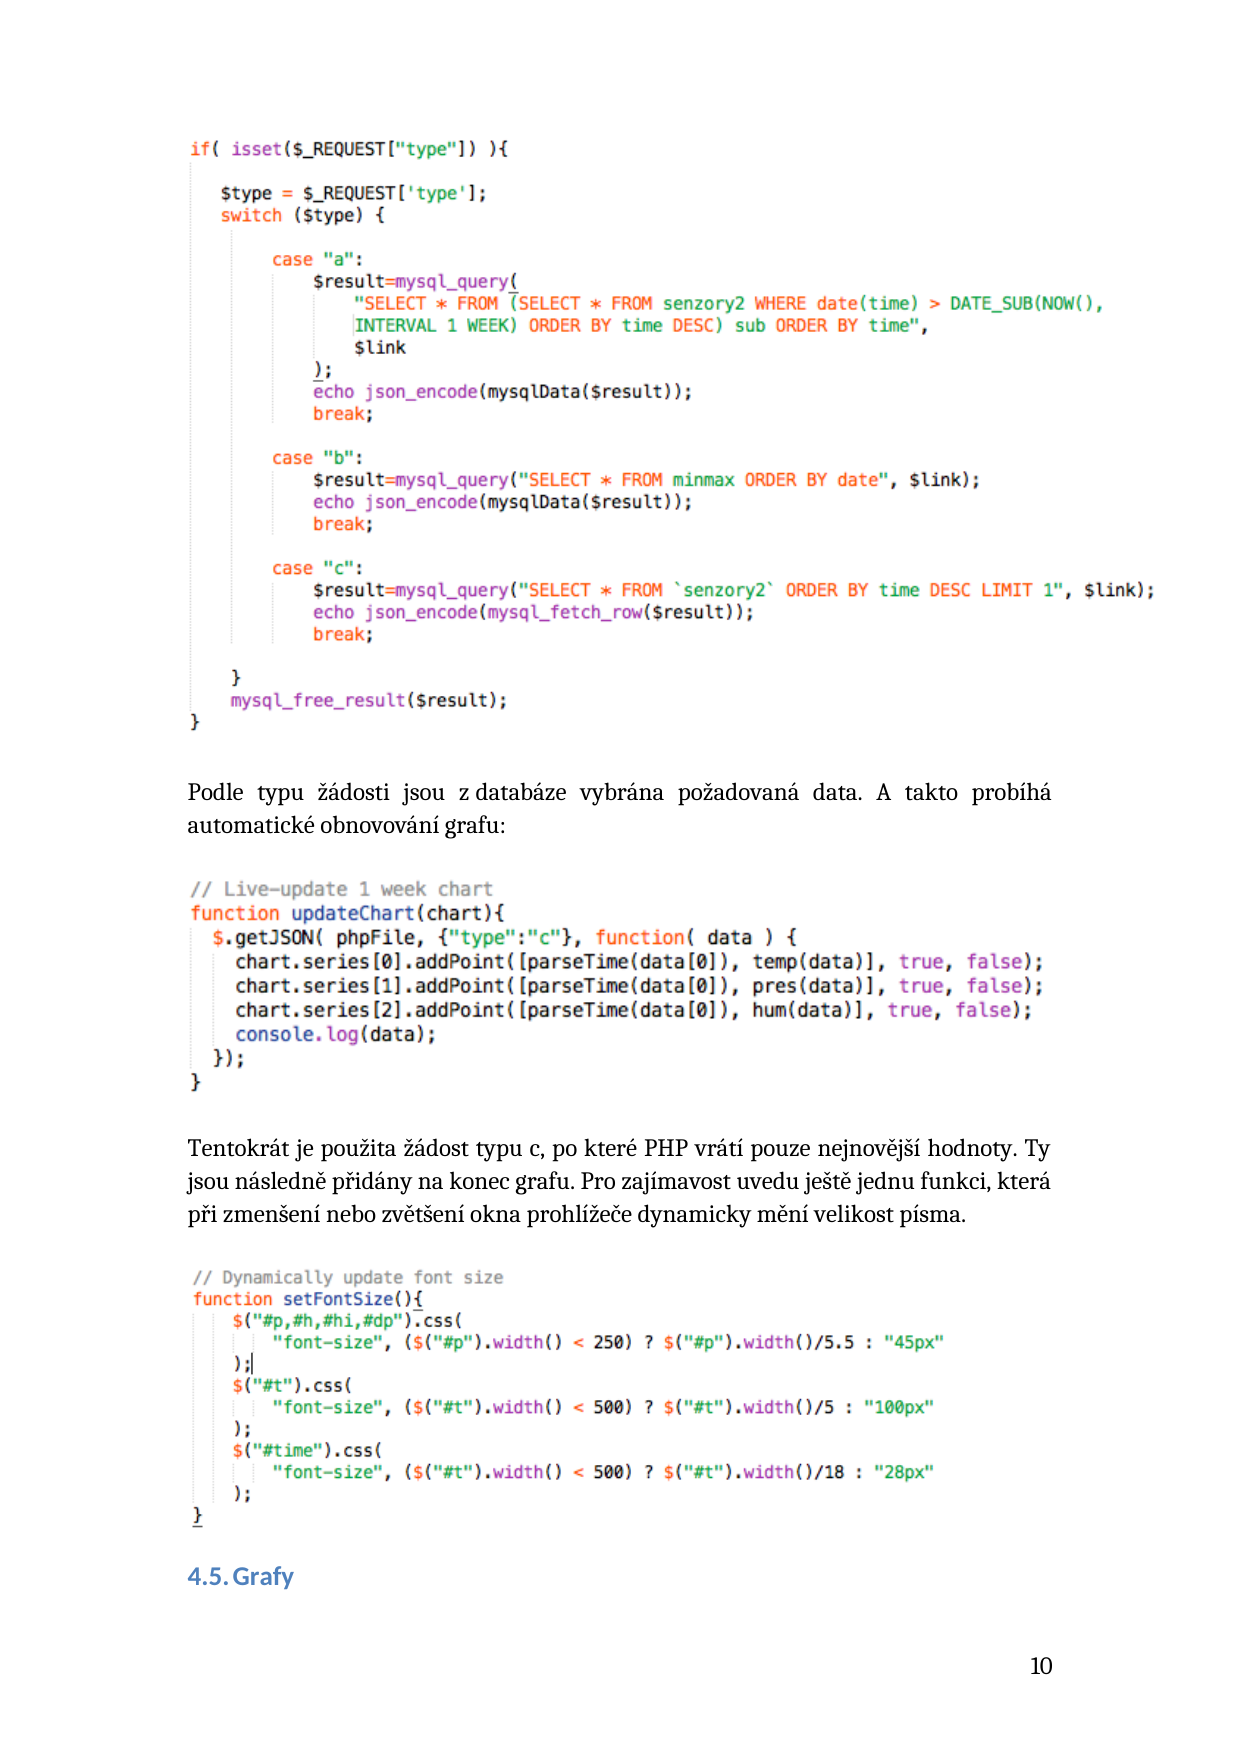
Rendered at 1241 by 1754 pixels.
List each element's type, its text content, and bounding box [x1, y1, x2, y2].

subtitle Grafy [187, 1559, 1053, 1592]
picture [187, 132, 1165, 745]
picture [187, 872, 1053, 1101]
picture [187, 1265, 956, 1539]
text Podle typu žádosti jsou z databáze vybrána požadovaná data. A takto probíhá automatické obnovování grafu: [187, 778, 1053, 839]
text Tentokrát je použita žádost typu c, po které PHP vrátí pouze nejnovější hodnoty. Ty jsou následně přidány na konec grafu. Pro zajímavost uvedu ještě jednu funkci, která při zmenšení nebo zvětšení okna prohlížeče dynamicky mění velikost písma. [187, 1134, 1053, 1228]
